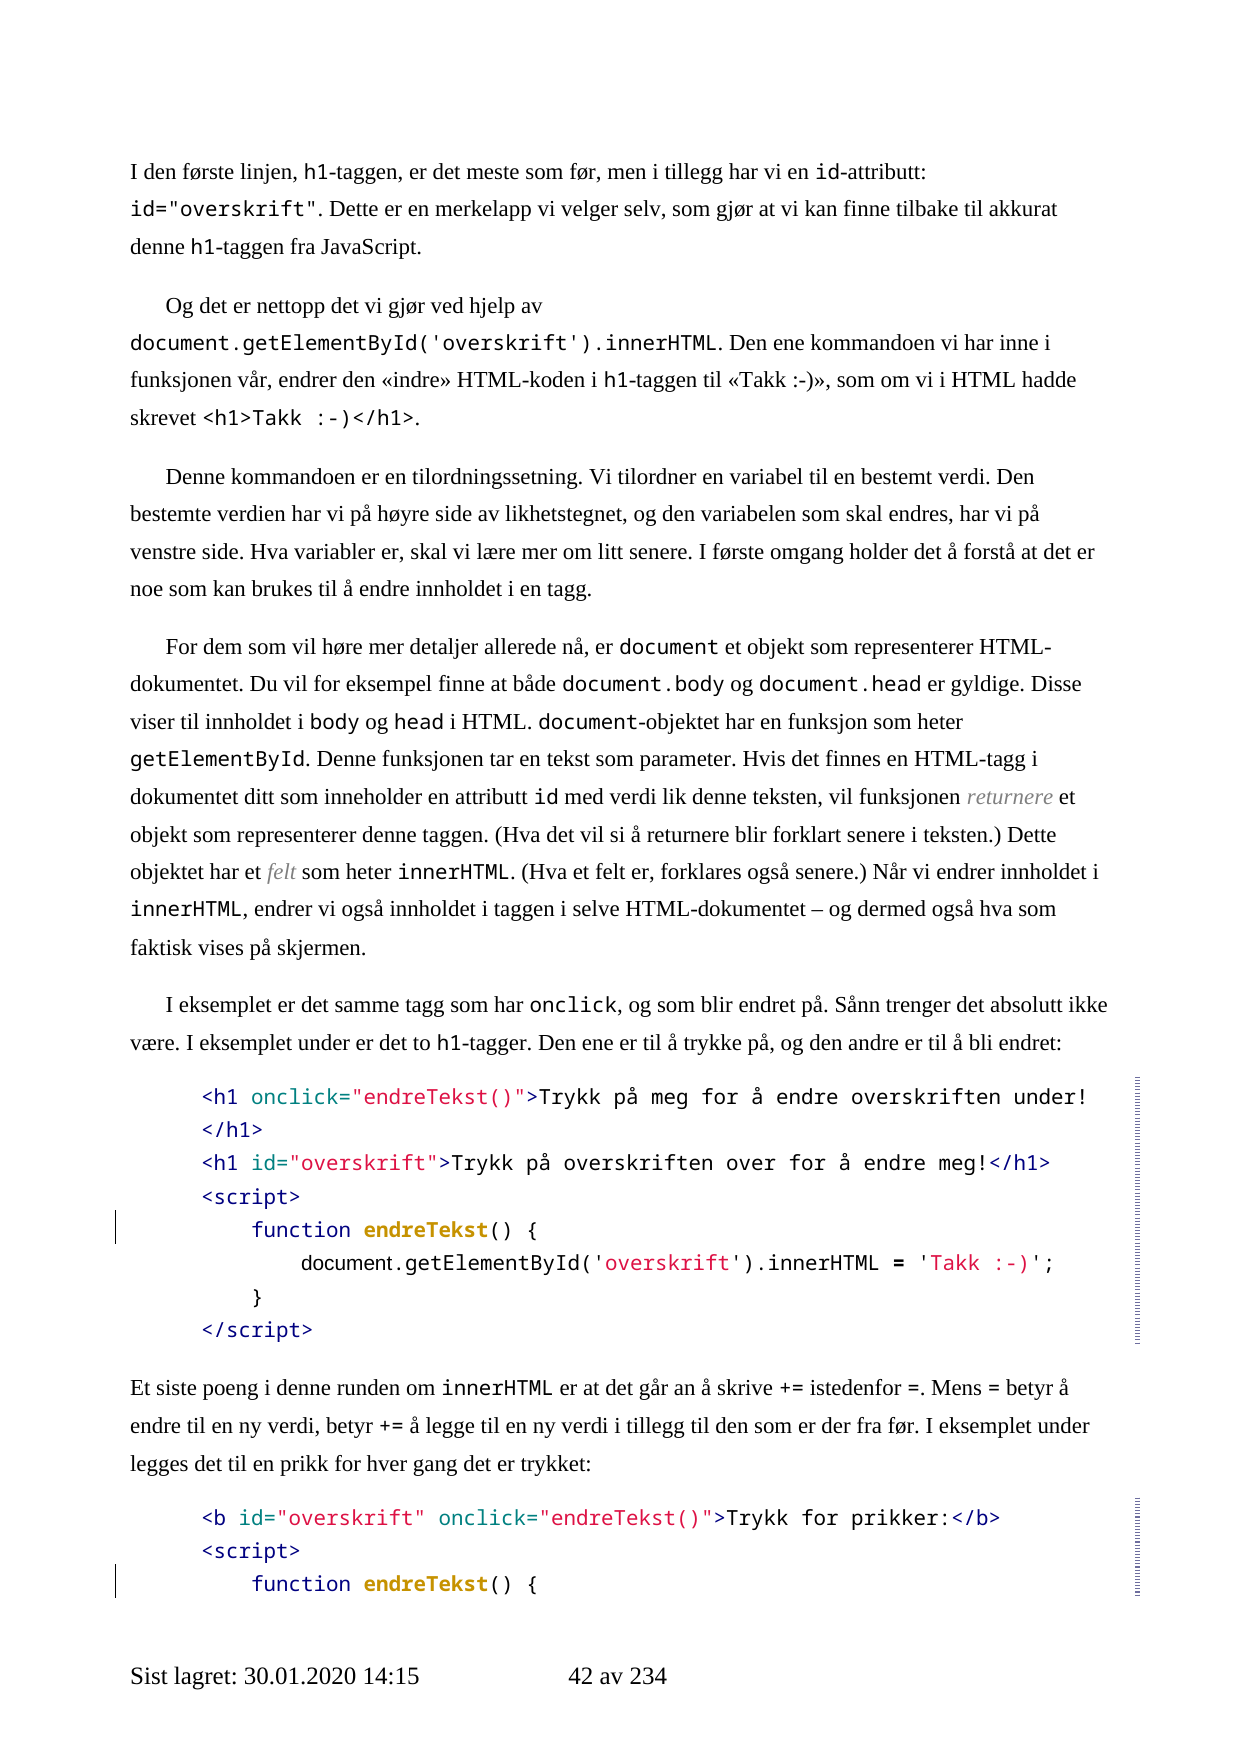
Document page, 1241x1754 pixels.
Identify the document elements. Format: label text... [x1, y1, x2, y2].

text I eksemplet er det samme tagg som har onclick, og som blir endret på. Sånn trenger det absolutt ikke være. I eksemplet under er det to h1-tagger. Den ene er til å trykke på, og den andre er til å bli endret: [130, 981, 1110, 1056]
text I den første linjen, h1-taggen, er det meste som før, men i tillegg har vi en id-attributt: id="overskrift". Dette er en merkelapp vi velger selv, som gjør at vi kan finne tilbake til akkurat denne h1-taggen fra JavaScript. [130, 148, 1110, 260]
text <h1 onclick="endreTekst()">Trykk på meg for å endre overskriften under!</h1> <h1 id="overskrift">Trykk på overskriften over for å endre meg!</h1> <script> function endreTekst() { document.getElementById('overskrift').innerHTML = 'Takk :-)'; } </script> [201, 1077, 1140, 1343]
text For dem som vil høre mer detaljer allerede nå, er document et objekt som representerer HTML-dokumentet. Du vil for eksempel finne at både document.body og document.head er gyldige. Disse viser til innholdet i body og head i HTML. document-objektet har en funksjon som heter getElementById. Denne funksjonen tar en tekst som parameter. Hvis det finnes en HTML-tagg i dokumentet ditt som inneholder en attributt id med verdi lik denne teksten, vil funksjonen returnere et objekt som representerer denne taggen. (Hva det vil si å returnere blir forklart senere i teksten.) Dette objektet har et felt som heter innerHTML. (Hva et felt er, forklares også senere.) Når vi endrer innholdet i innerHTML, endrer vi også innholdet i taggen i selve HTML-dokumentet – og dermed også hva som faktisk vises på skjermen. [130, 623, 1110, 960]
text Og det er nettopp det vi gjør ved hjelp av document.getElementById('overskrift').innerHTML. Den ene kommandoen vi har inne i funksjonen vår, endrer den «indre» HTML-koden i h1-taggen til «Takk :-)», som om vi i HTML hadde skrevet <h1>Takk :-)</h1>. [130, 281, 1110, 431]
text Et siste poeng i denne runden om innerHTML er at det går an å skrive += istedenfor =. Mens = betyr å endre til en ny verdi, betyr += å legge til en ny verdi i tillegg til den som er der fra før. I eksemplet under legges det til en prikk for hver gang det er trykket: [130, 1364, 1110, 1477]
text Denne kommandoen er en tilordningssetning. Vi tilordner en variabel til en bestemt verdi. Den bestemte verdien har vi på høyre side av likhetstegnet, og den variabelen som skal endres, har vi på venstre side. Hva variabler er, skal vi lære mer om litt senere. I første omgang holder det å forstå at det er noe som kan brukes til å endre innholdet i en tagg. [130, 452, 1110, 602]
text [201, 1498, 1140, 1598]
